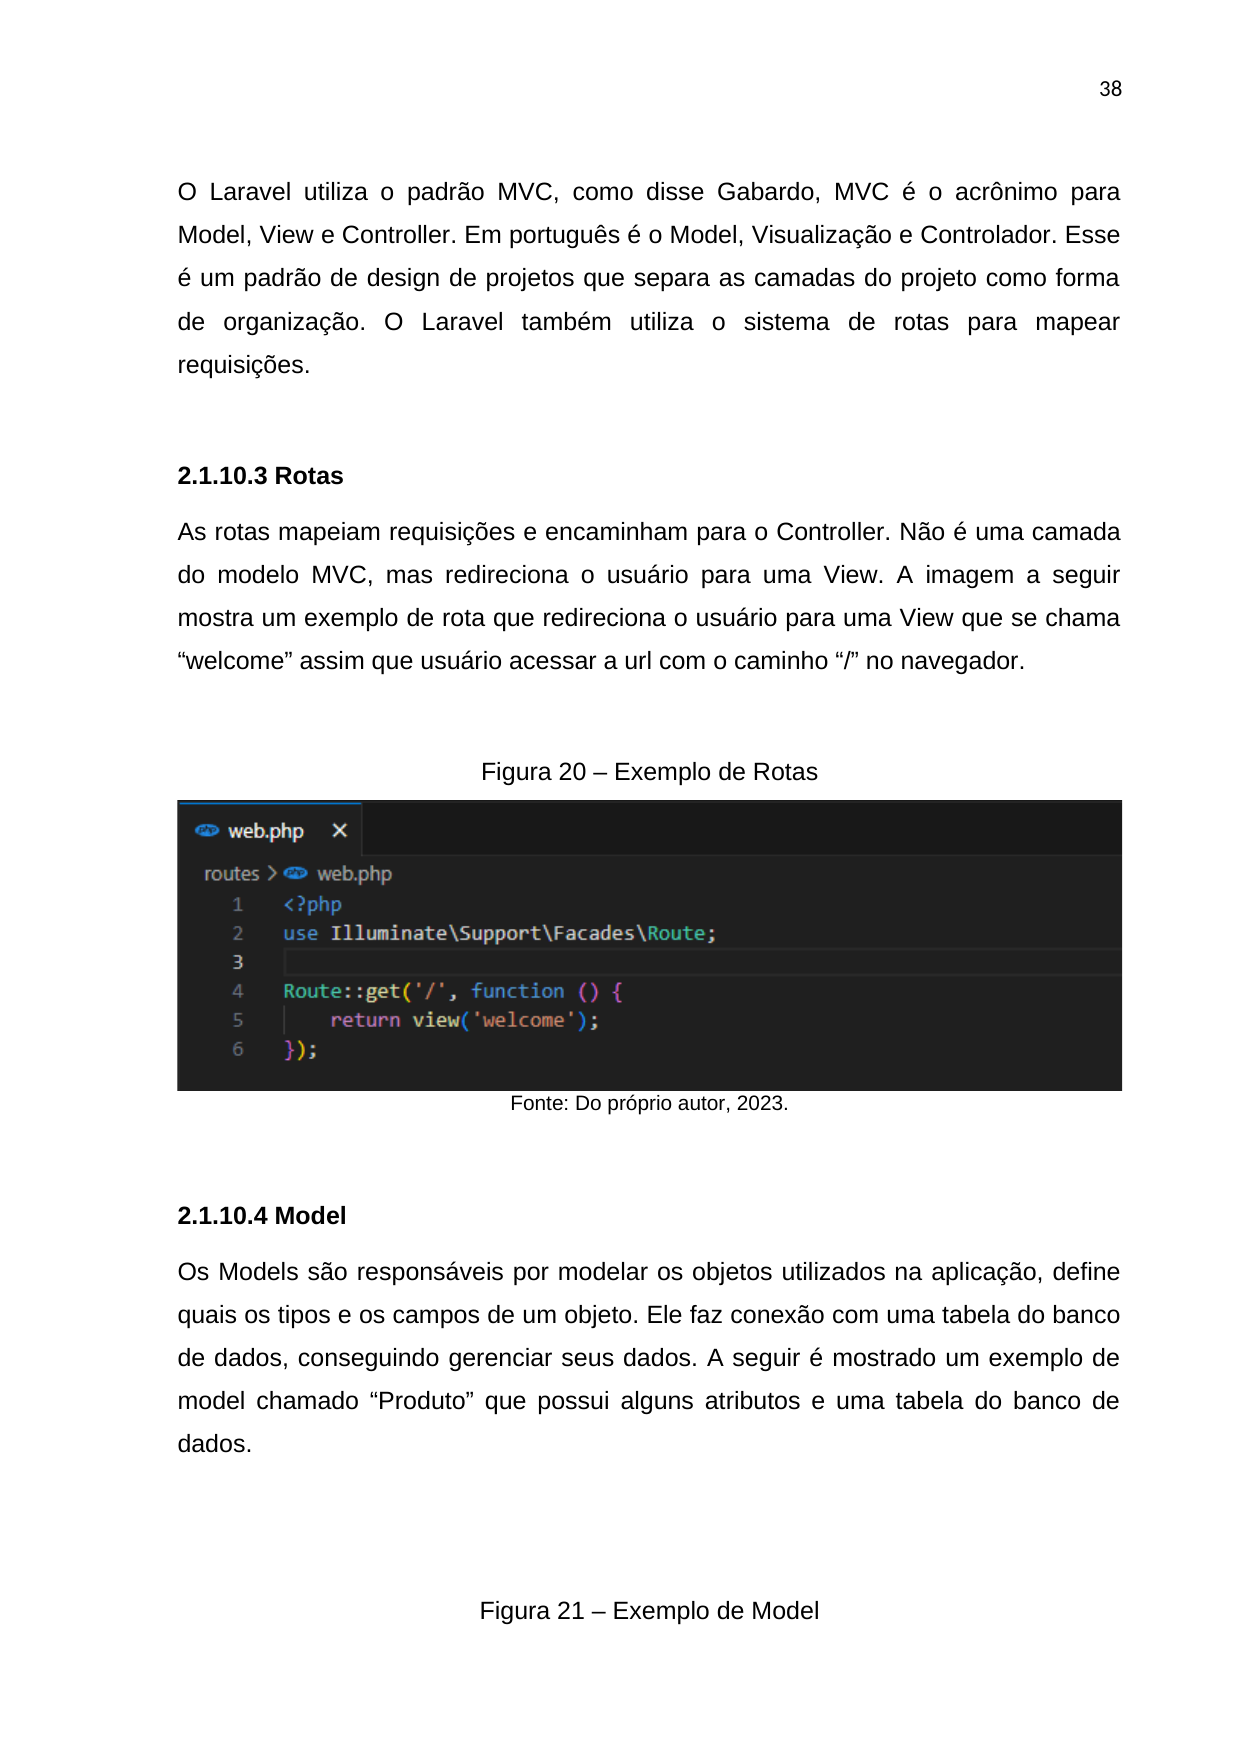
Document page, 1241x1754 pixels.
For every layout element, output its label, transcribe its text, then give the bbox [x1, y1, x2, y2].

text Figura 21 – Exemplo de Model [177, 1596, 1122, 1625]
text As rotas mapeiam requisições e encaminham para o Controller. Não é uma camada do modelo MVC, mas redireciona o usuário para uma View. A imagem a seguir mostra um exemplo de rota que redireciona o usuário para uma View que se chama “welcome” assim que usuário acessar a url com o caminho “/” no navegador. [177, 517, 1122, 675]
text Fonte: Do próprio autor, 2023. [177, 1091, 1122, 1115]
text O Laravel utiliza o padrão MVC, como disse Gabardo, MVC é o acrônimo para Model, View e Controller. Em português é o Model, Visualização e Controlador. Esse é um padrão de design de projetos que separa as camadas do projeto como forma de organização. O Laravel também utiliza o sistema de rotas para mapear requisições. [177, 177, 1122, 378]
text Os Models são responsáveis por modelar os objetos utilizados na aplicação, define quais os tipos e os campos de um objeto. Ele faz conexão com uma tabela do banco de dados, conseguindo gerenciar seus dados. A seguir é mostrado um exemplo de model chamado “Produto” que possui alguns atributos e uma tabela do banco de dados. [177, 1257, 1122, 1458]
text 2.1.10.4 Model [177, 1201, 1122, 1230]
picture [177, 800, 1123, 1091]
text 2.1.10.3 Rotas [177, 461, 1122, 490]
text Figura 20 – Exemplo de Rotas [177, 757, 1122, 786]
